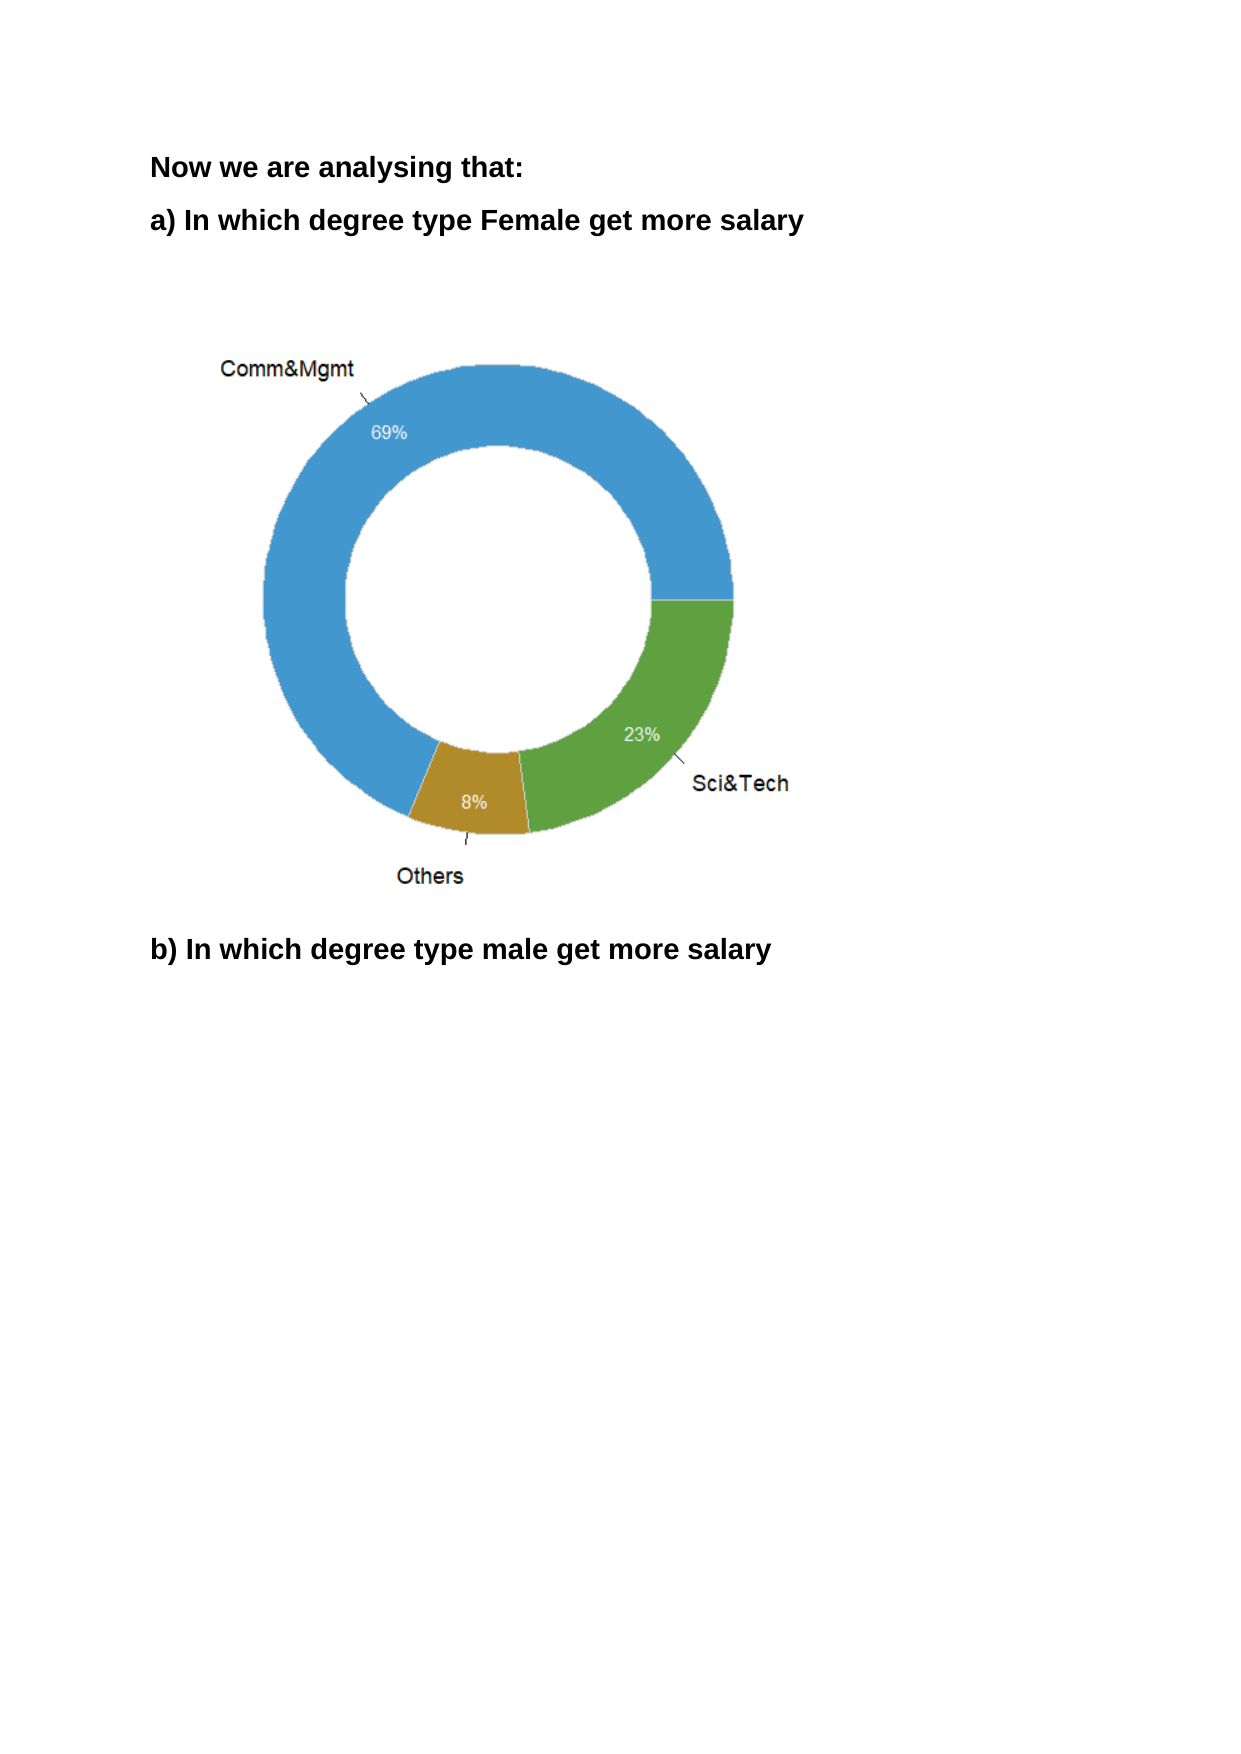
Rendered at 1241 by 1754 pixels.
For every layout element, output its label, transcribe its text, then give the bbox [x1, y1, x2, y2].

text Now we are analysing that: [150, 150, 1090, 183]
picture [150, 255, 847, 914]
text a) In which degree type Female get more salary [150, 203, 1090, 236]
text b) In which degree type male get more salary [150, 932, 1090, 966]
